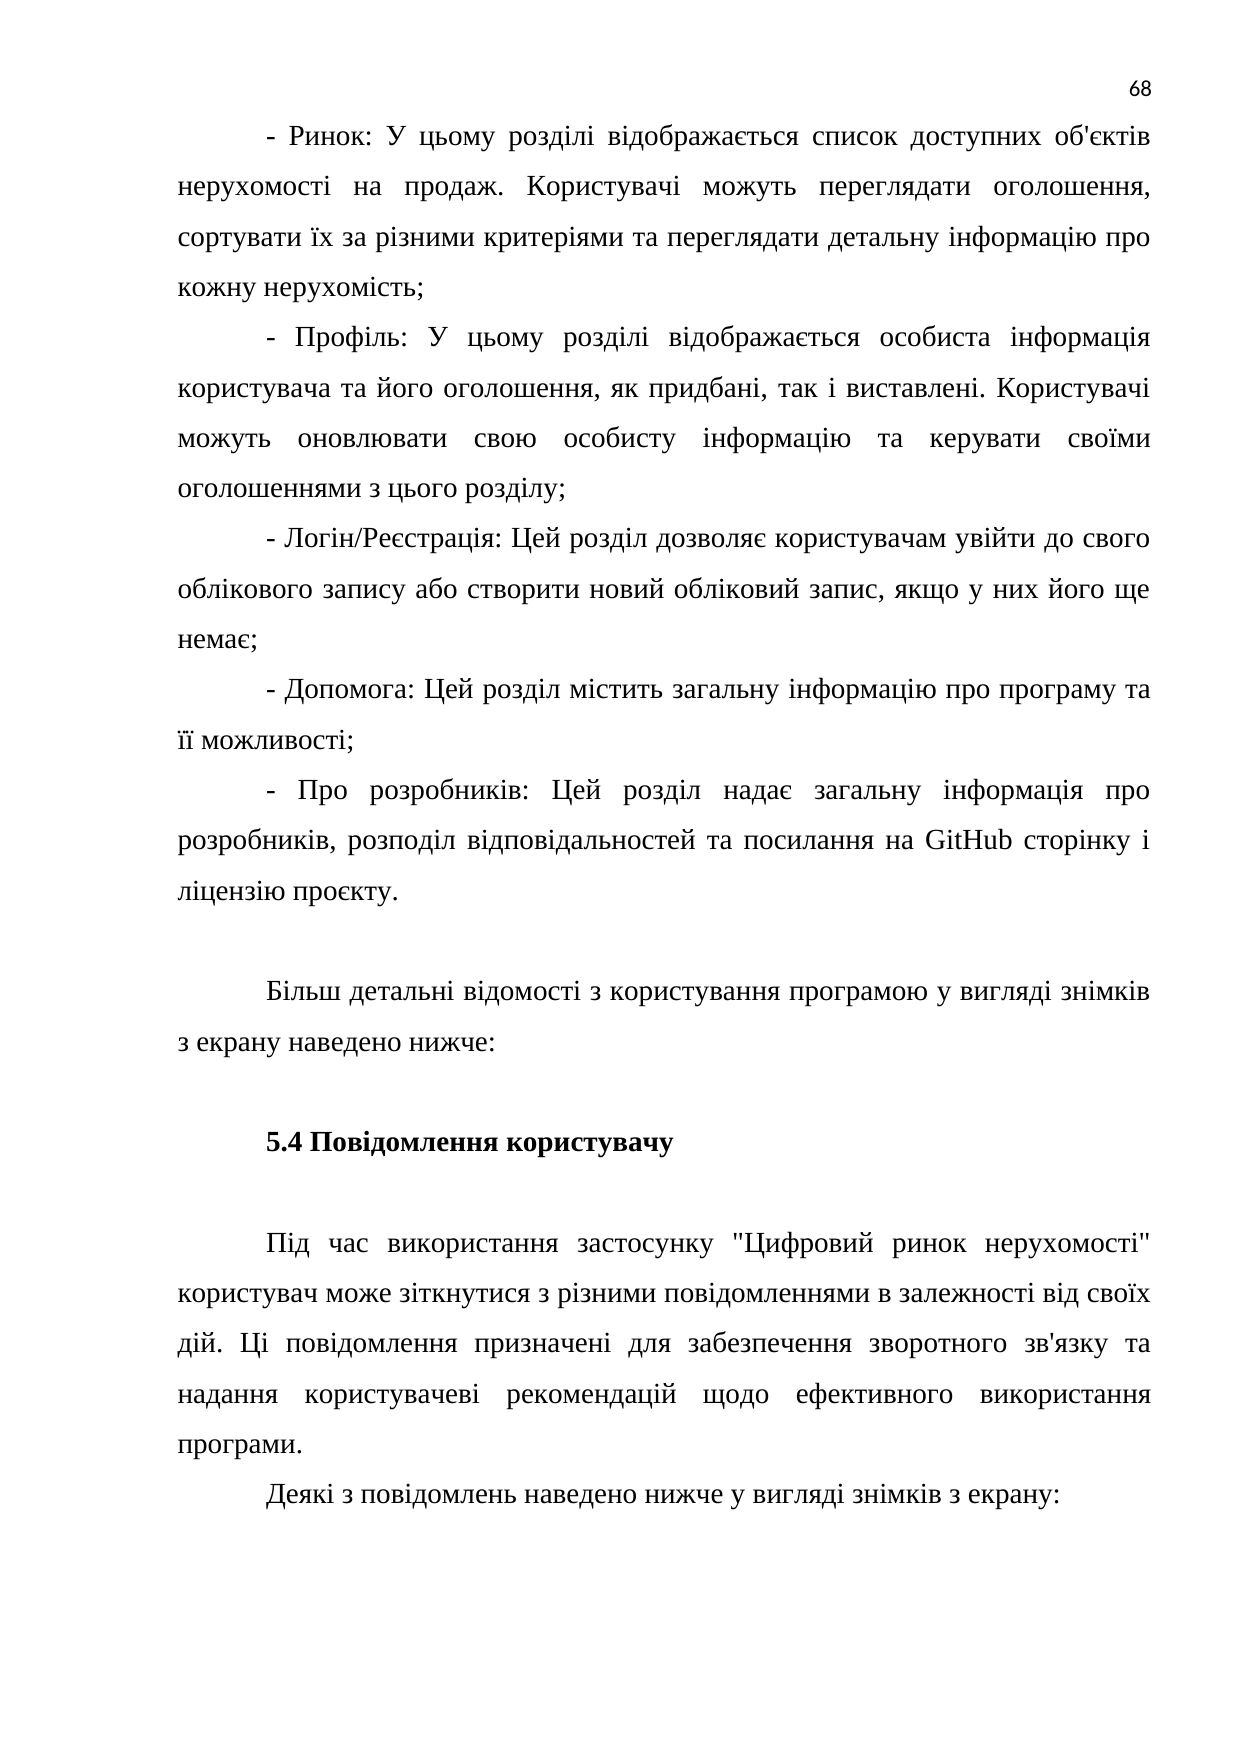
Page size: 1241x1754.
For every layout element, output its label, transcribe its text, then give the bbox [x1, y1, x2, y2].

text - Допомога: Цей розділ містить загальну інформацію про програму та її можливості; [177, 672, 1152, 755]
text Більш детальні відомості з користування програмою у вигляді знімків з екрану наведено нижче: [177, 973, 1152, 1057]
text - Про розробників: Цей розділ надає загальну інформація про розробників, розподіл відповідальностей та посилання на GitHub сторінку і ліцензію проєкту. [177, 772, 1152, 906]
text Під час використання застосунку "Цифровий ринок нерухомості" користувач може зіткнутися з різними повідомленнями в залежності від своїх дій. Ці повідомлення призначені для забезпечення зворотного зв'язку та надання користувачеві рекомендацій щодо ефективного використання програми. [177, 1225, 1152, 1460]
text - Логін/Реєстрація: Цей розділ дозволяє користувачам увійти до свого облікового запису або створити новий обліковий запис, якщо у них його ще немає; [177, 521, 1152, 655]
text - Ринок: У цьому розділі відображається список доступних об'єктів нерухомості на продаж. Користувачі можуть переглядати оголошення, сортувати їх за різними критеріями та переглядати детальну інформацію про кожну нерухомість; [177, 118, 1152, 303]
text - Профіль: У цьому розділі відображається особиста інформація користувача та його оголошення, як придбані, так і виставлені. Користувачі можуть оновлювати свою особисту інформацію та керувати своїми оголошеннями з цього розділу; [177, 319, 1152, 504]
text Деякі з повідомлень наведено нижче у вигляді знімків з екрану: [177, 1477, 1152, 1510]
title 5.4 Повідомлення користувачу [177, 1124, 1152, 1158]
